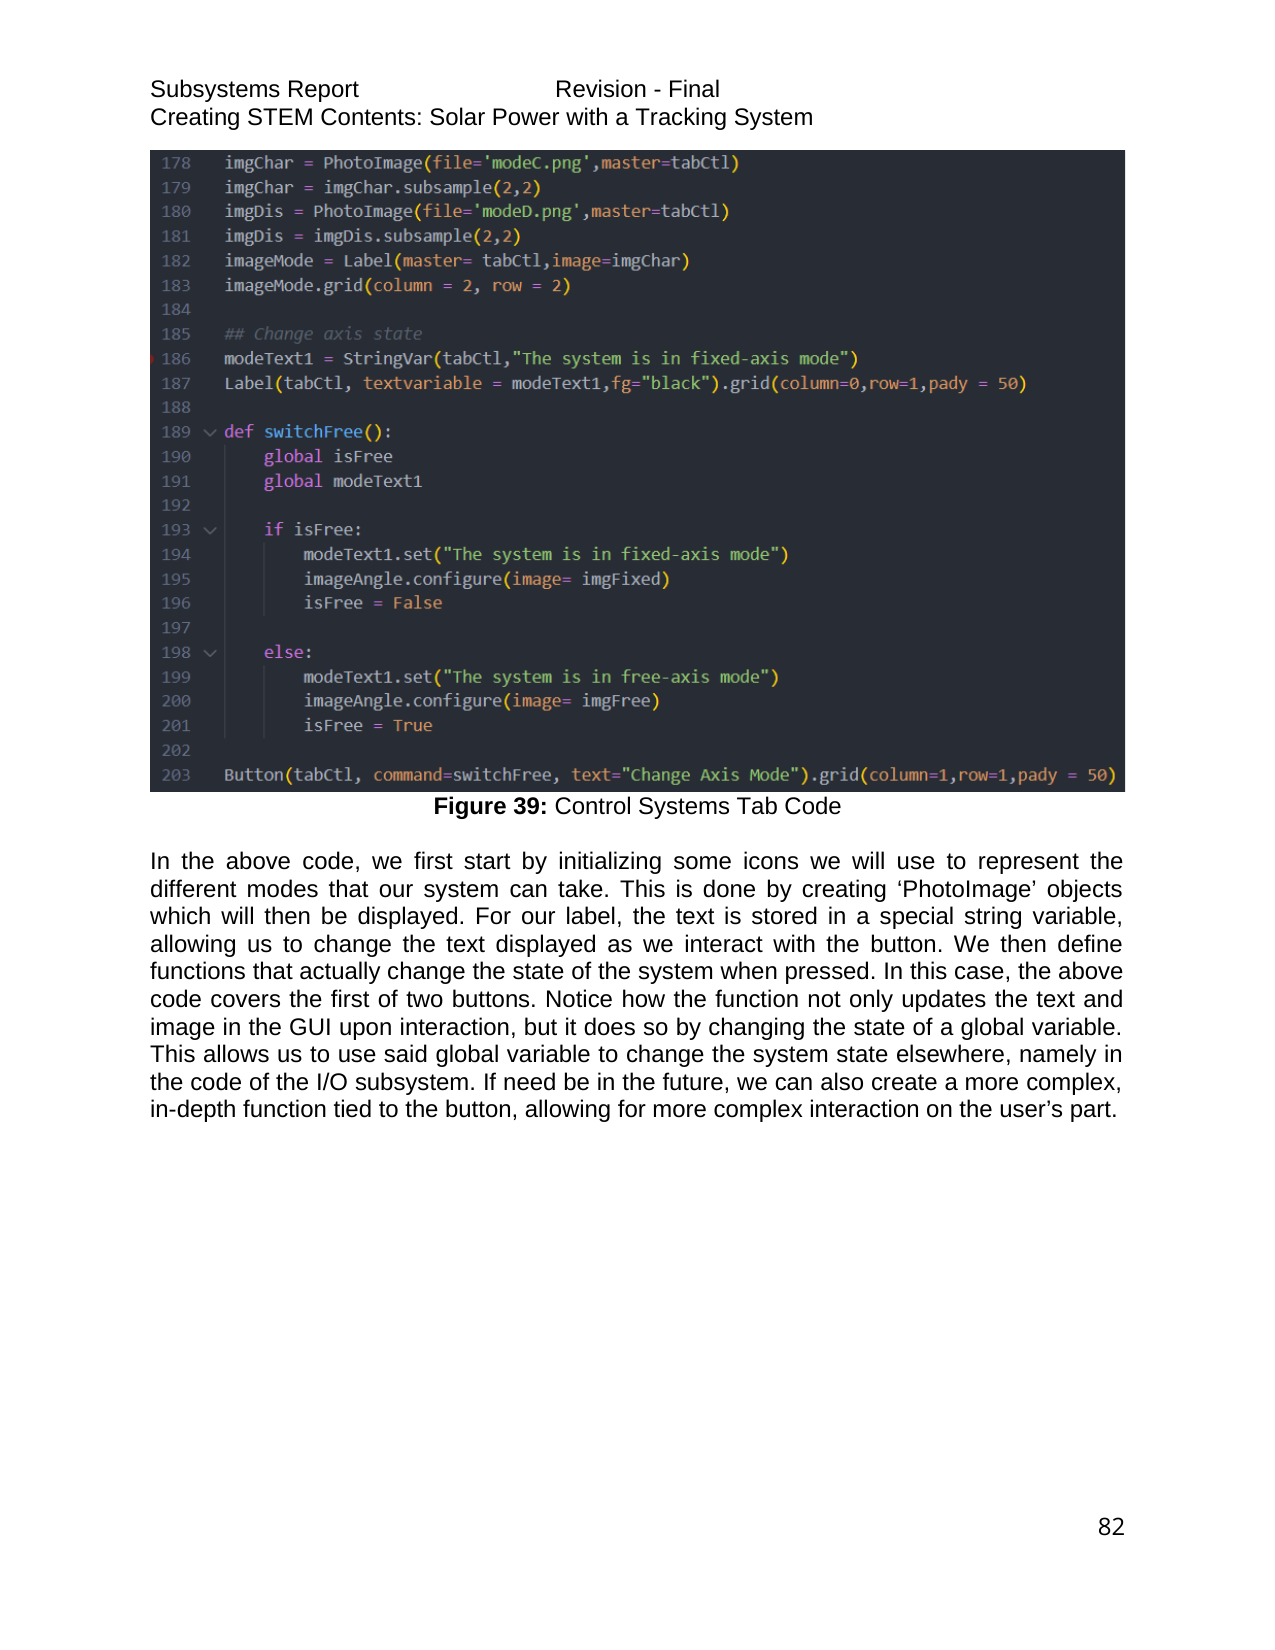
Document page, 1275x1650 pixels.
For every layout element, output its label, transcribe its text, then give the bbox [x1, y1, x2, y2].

text Figure 39: Control Systems Tab Code [150, 792, 1125, 819]
picture [150, 150, 1125, 792]
text In the above code, we first start by initializing some icons we will use to represent the different modes that our system can take. This is done by creating ‘PhotoImage’ objects which will then be displayed. For our label, the text is stored in a special string variable, allowing us to change the text displayed as we interact with the button. We then define functions that actually change the state of the system when pressed. In this case, the above code covers the first of two buttons. Notice how the function not only updates the text and image in the GUI upon interaction, but it does so by changing the state of a global variable. This allows us to use said global variable to change the system state elsewhere, namely in the code of the I/O subsystem. If need be in the future, we can also create a more complex, in-depth function tied to the button, allowing for more complex interaction on the user’s part. [150, 847, 1125, 1123]
